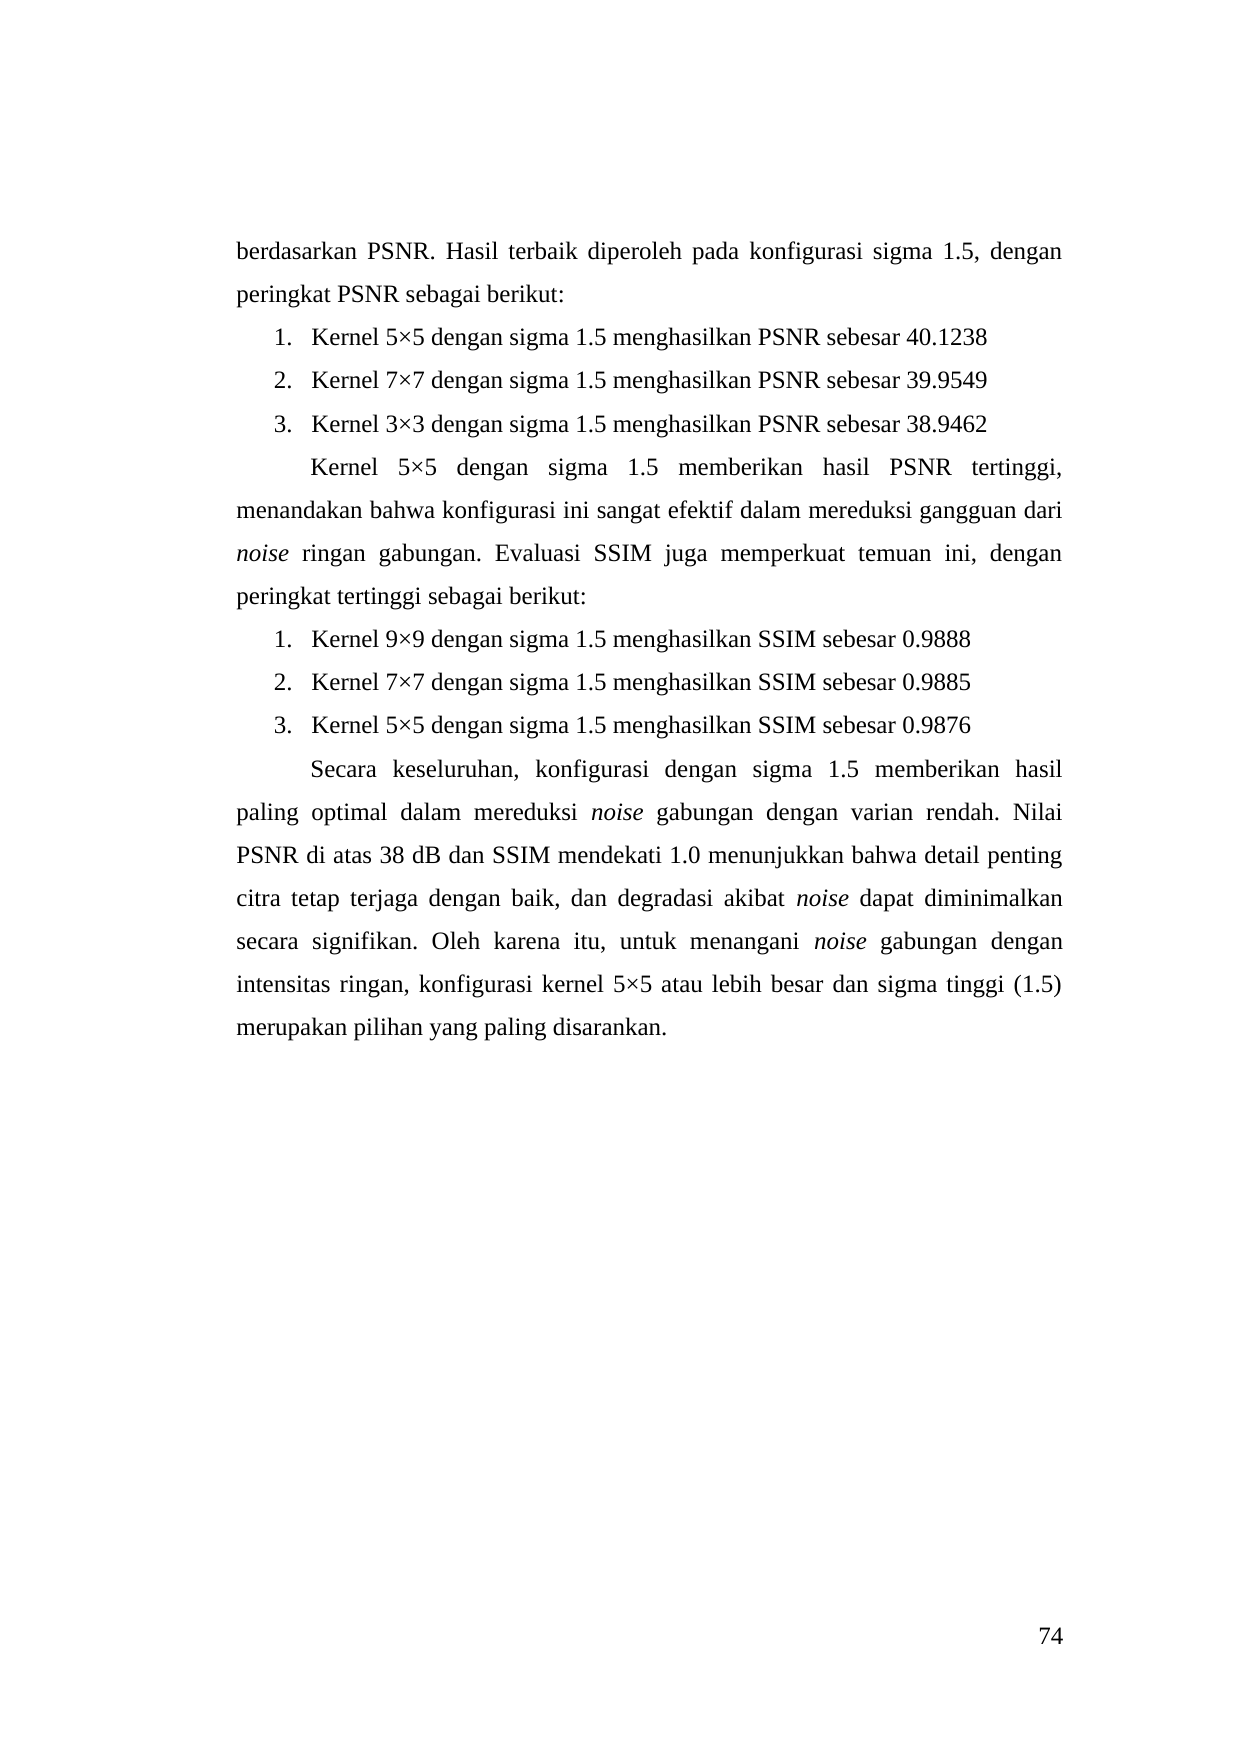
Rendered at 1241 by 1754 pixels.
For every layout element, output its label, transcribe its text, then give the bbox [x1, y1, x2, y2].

list Kernel 3×3 dengan sigma 1.5 menghasilkan PSNR sebesar 38.9462 [274, 409, 1063, 437]
list Kernel 9×9 dengan sigma 1.5 menghasilkan SSIM sebesar 0.9888 [274, 624, 1063, 653]
list Kernel 7×7 dengan sigma 1.5 menghasilkan PSNR sebesar 39.9549 [274, 366, 1063, 394]
text Kernel 5×5 dengan sigma 1.5 memberikan hasil PSNR tertinggi, menandakan bahwa konfigurasi ini sangat efektif dalam mereduksi gangguan dari noise ringan gabungan. Evaluasi SSIM juga memperkuat temuan ini, dengan peringkat tertinggi sebagai berikut: [236, 452, 1063, 610]
list Kernel 5×5 dengan sigma 1.5 menghasilkan PSNR sebesar 40.1238 [274, 322, 1063, 351]
list Kernel 5×5 dengan sigma 1.5 menghasilkan SSIM sebesar 0.9876 [274, 711, 1063, 739]
list Kernel 7×7 dengan sigma 1.5 menghasilkan SSIM sebesar 0.9885 [274, 667, 1063, 696]
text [236, 236, 1063, 308]
text Secara keseluruhan, konfigurasi dengan sigma 1.5 memberikan hasil paling optimal dalam mereduksi noise gabungan dengan varian rendah. Nilai PSNR di atas 38 dB dan SSIM mendekati 1.0 menunjukkan bahwa detail penting citra tetap terjaga dengan baik, dan degradasi akibat noise dapat diminimalkan secara signifikan. Oleh karena itu, untuk menangani noise gabungan dengan intensitas ringan, konfigurasi kernel 5×5 atau lebih besar dan sigma tinggi (1.5) merupakan pilihan yang paling disarankan. [236, 754, 1063, 1041]
